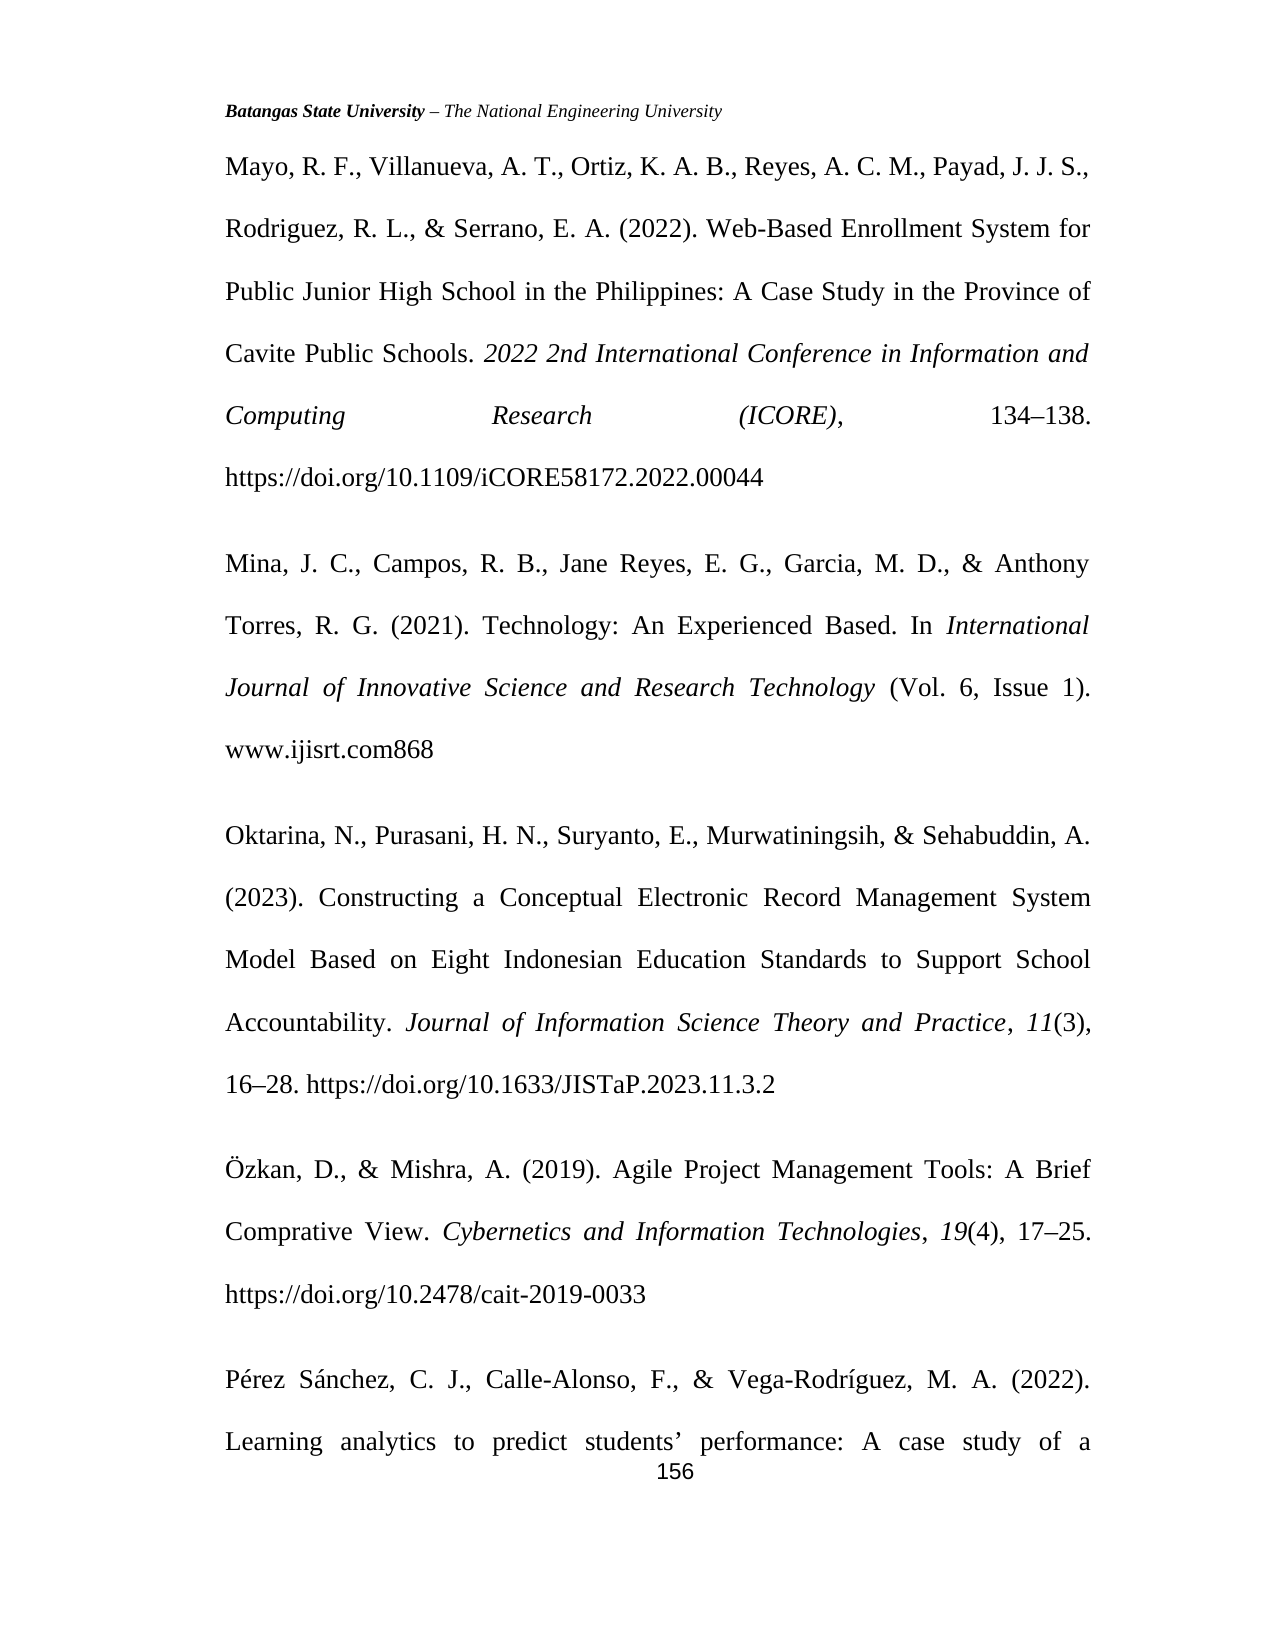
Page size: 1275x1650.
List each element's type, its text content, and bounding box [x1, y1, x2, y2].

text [225, 1363, 1092, 1456]
text Mayo, R. F., Villanueva, A. T., Ortiz, K. A. B., Reyes, A. C. M., Payad, J. J. S., Rodriguez, R. L., & Serrano, E. A. (2022). Web-Based Enrollment System for Public Junior High School in the Philippines: A Case Study in the Province of Cavite Public Schools. 2022 2nd International Conference in Information and Computing Research (ICORE), 134–138. https://doi.org/10.1109/iCORE58172.2022.00044 [225, 150, 1092, 493]
text Oktarina, N., Purasani, H. N., Suryanto, E., Murwatiningsih, & Sehabuddin, A. (2023). Constructing a Conceptual Electronic Record Management System Model Based on Eight Indonesian Education Standards to Support School Accountability. Journal of Information Science Theory and Practice, 11(3), 16–28. https://doi.org/10.1633/JISTaP.2023.11.3.2 [225, 819, 1092, 1099]
text Mina, J. C., Campos, R. B., Jane Reyes, E. G., Garcia, M. D., & Anthony Torres, R. G. (2021). Technology: An Experienced Based. In International Journal of Innovative Science and Research Technology (Vol. 6, Issue 1). www.ijisrt.com868 [225, 547, 1092, 765]
text Özkan, D., & Mishra, A. (2019). Agile Project Management Tools: A Brief Comprative View. Cybernetics and Information Technologies, 19(4), 17–25. https://doi.org/10.2478/cait-2019-0033 [225, 1153, 1092, 1309]
